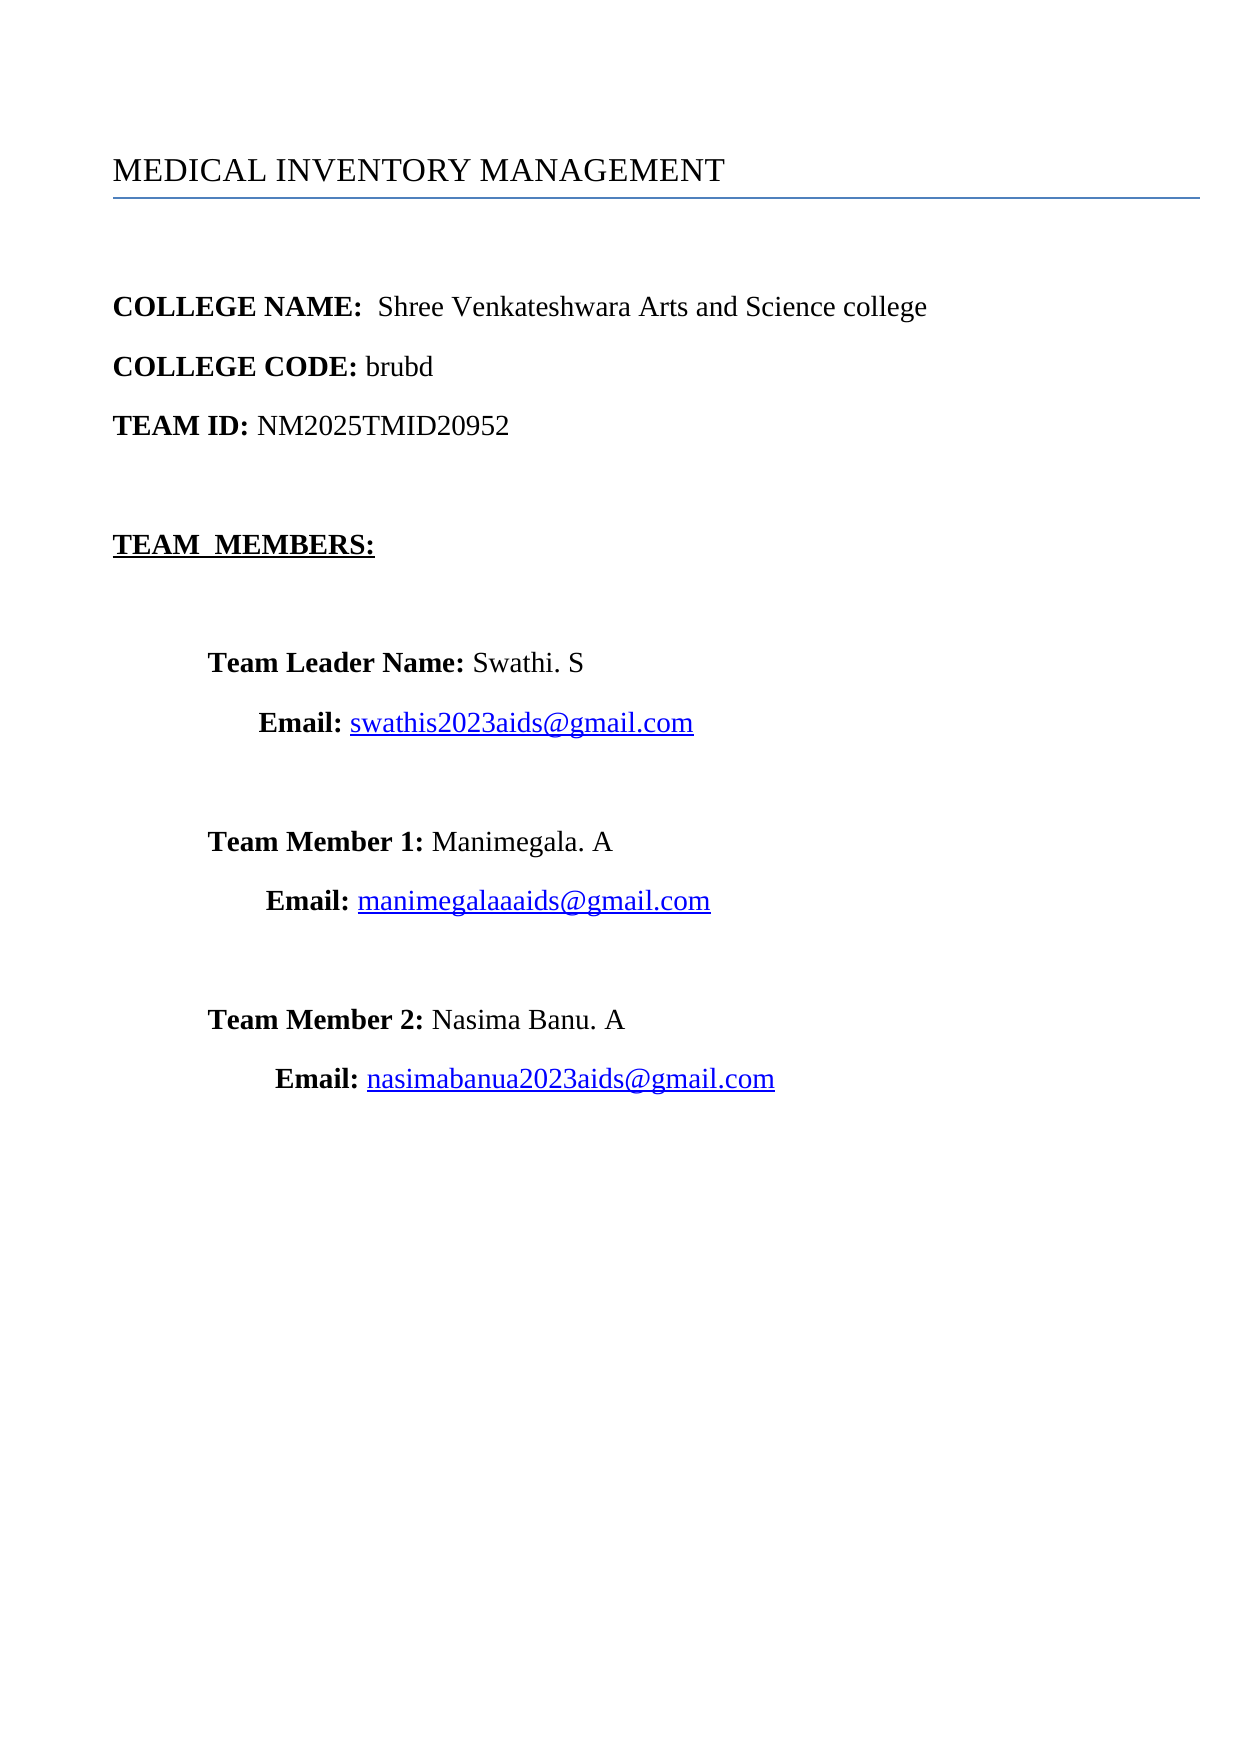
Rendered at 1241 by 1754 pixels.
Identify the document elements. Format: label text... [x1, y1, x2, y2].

text Email: swathis2023aids@gmail.com [112, 705, 1200, 738]
text TEAM MEMBERS: [112, 527, 1200, 560]
text Email: nasimabanua2023aids@gmail.com [56, 1061, 1200, 1095]
text Team Member 2: Nasima Banu. A [112, 1002, 1200, 1035]
text Team Leader Name: Swathi. S [112, 646, 1200, 679]
title MEDICAL INVENTORY MANAGEMENT [112, 150, 1200, 199]
text COLLEGE NAME: Shree Venkateshwara Arts and Science college [112, 289, 1200, 323]
text Email: manimegalaaaids@gmail.com [112, 883, 1200, 917]
text COLLEGE CODE: brubd [112, 349, 1200, 382]
text Team Member 1: Manimegala. A [112, 824, 1200, 857]
text TEAM ID: NM2025TMID20952 [112, 408, 1200, 442]
